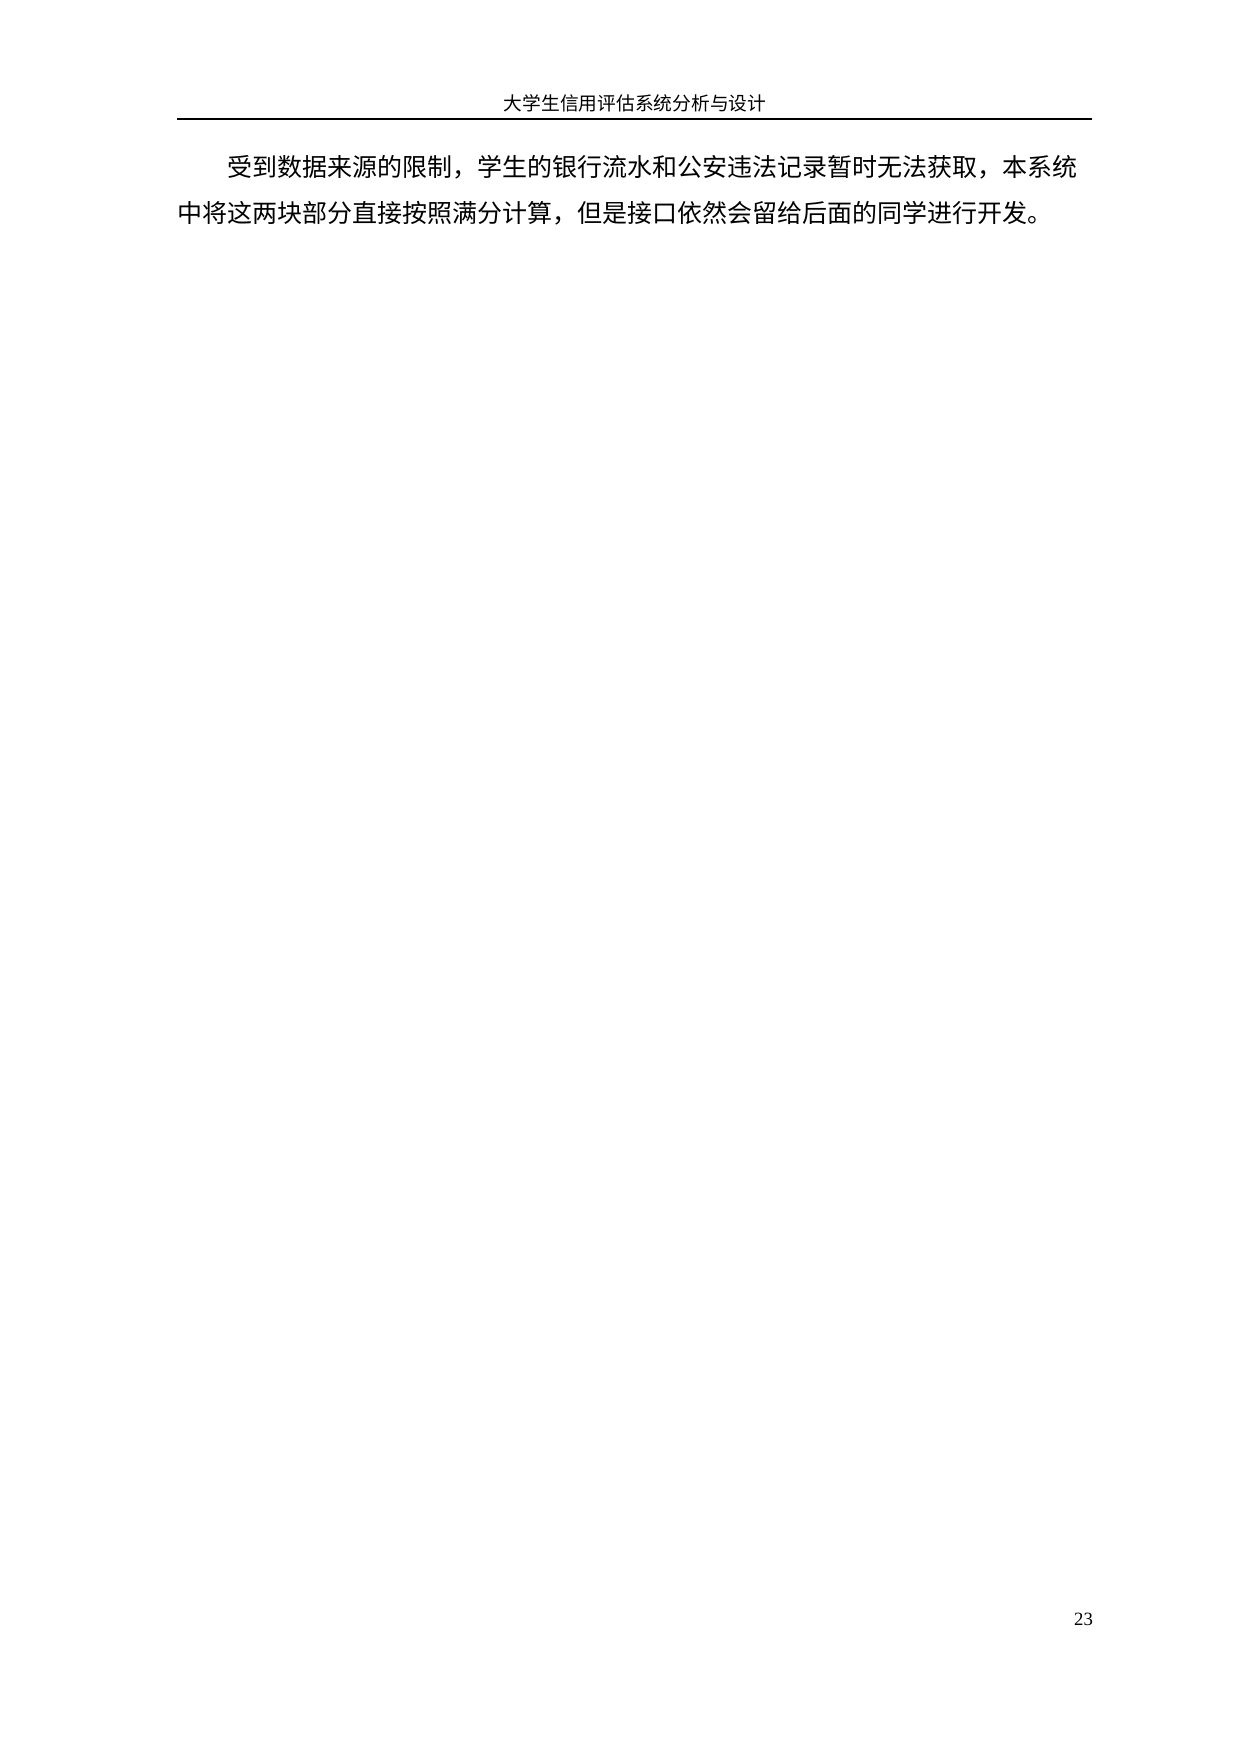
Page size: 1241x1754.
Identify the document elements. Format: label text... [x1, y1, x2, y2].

text 受到数据来源的限制，学生的银行流水和公安违法记录暂时无法获取，本系统中将这两块部分直接按照满分计算，但是接口依然会留给后面的同学进行开发。 [177, 148, 1092, 229]
